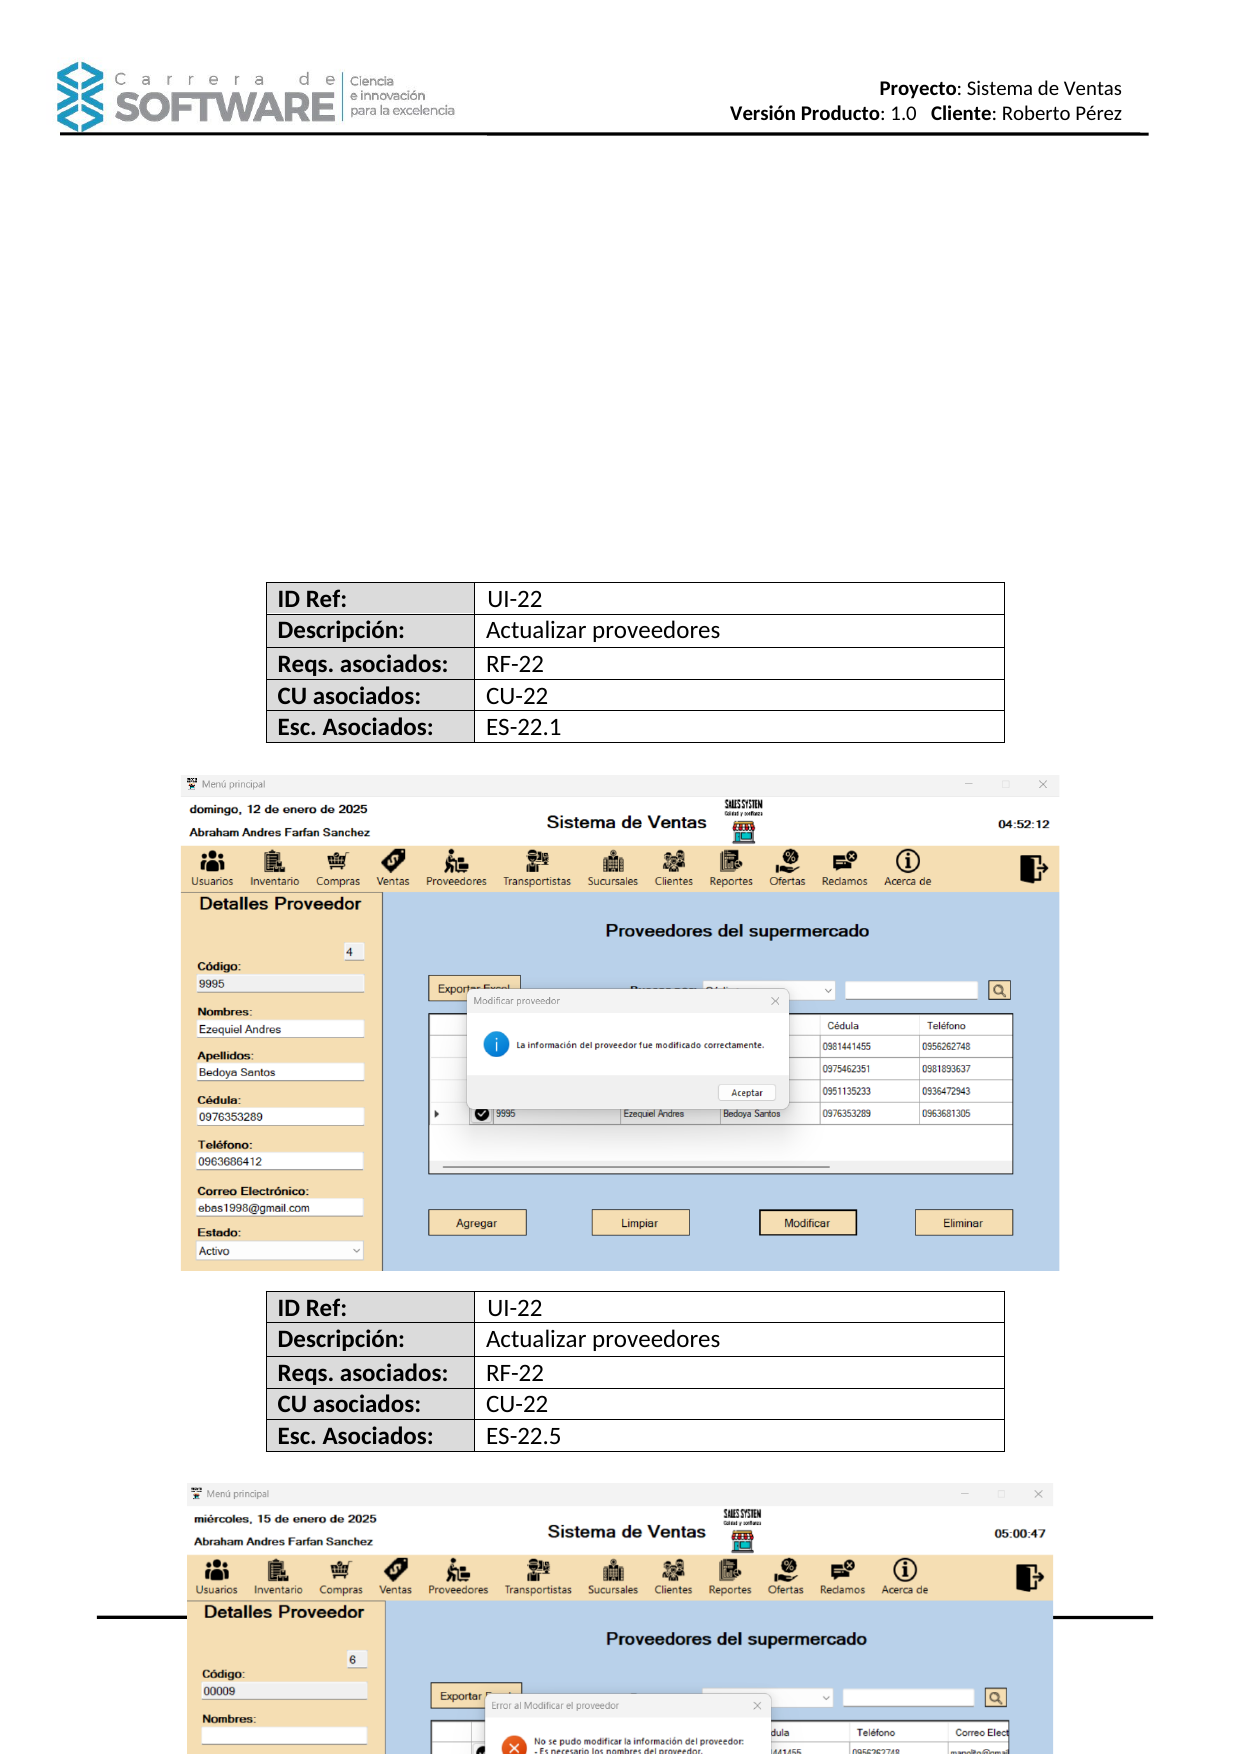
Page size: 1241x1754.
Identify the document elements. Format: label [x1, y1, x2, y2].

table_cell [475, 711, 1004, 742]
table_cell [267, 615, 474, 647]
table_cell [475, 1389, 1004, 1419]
picture [187, 1483, 1054, 1754]
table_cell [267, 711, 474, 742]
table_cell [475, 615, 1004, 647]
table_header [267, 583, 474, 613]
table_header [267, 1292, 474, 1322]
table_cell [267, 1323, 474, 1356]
picture [180, 775, 1060, 1271]
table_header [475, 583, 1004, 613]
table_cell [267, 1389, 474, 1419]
picture [46, 46, 461, 154]
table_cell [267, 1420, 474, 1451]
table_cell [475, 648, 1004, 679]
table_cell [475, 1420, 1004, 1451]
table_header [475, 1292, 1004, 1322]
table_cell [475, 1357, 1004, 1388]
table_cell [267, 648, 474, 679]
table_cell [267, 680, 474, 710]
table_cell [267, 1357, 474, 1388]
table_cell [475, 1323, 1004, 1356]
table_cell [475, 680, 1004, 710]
